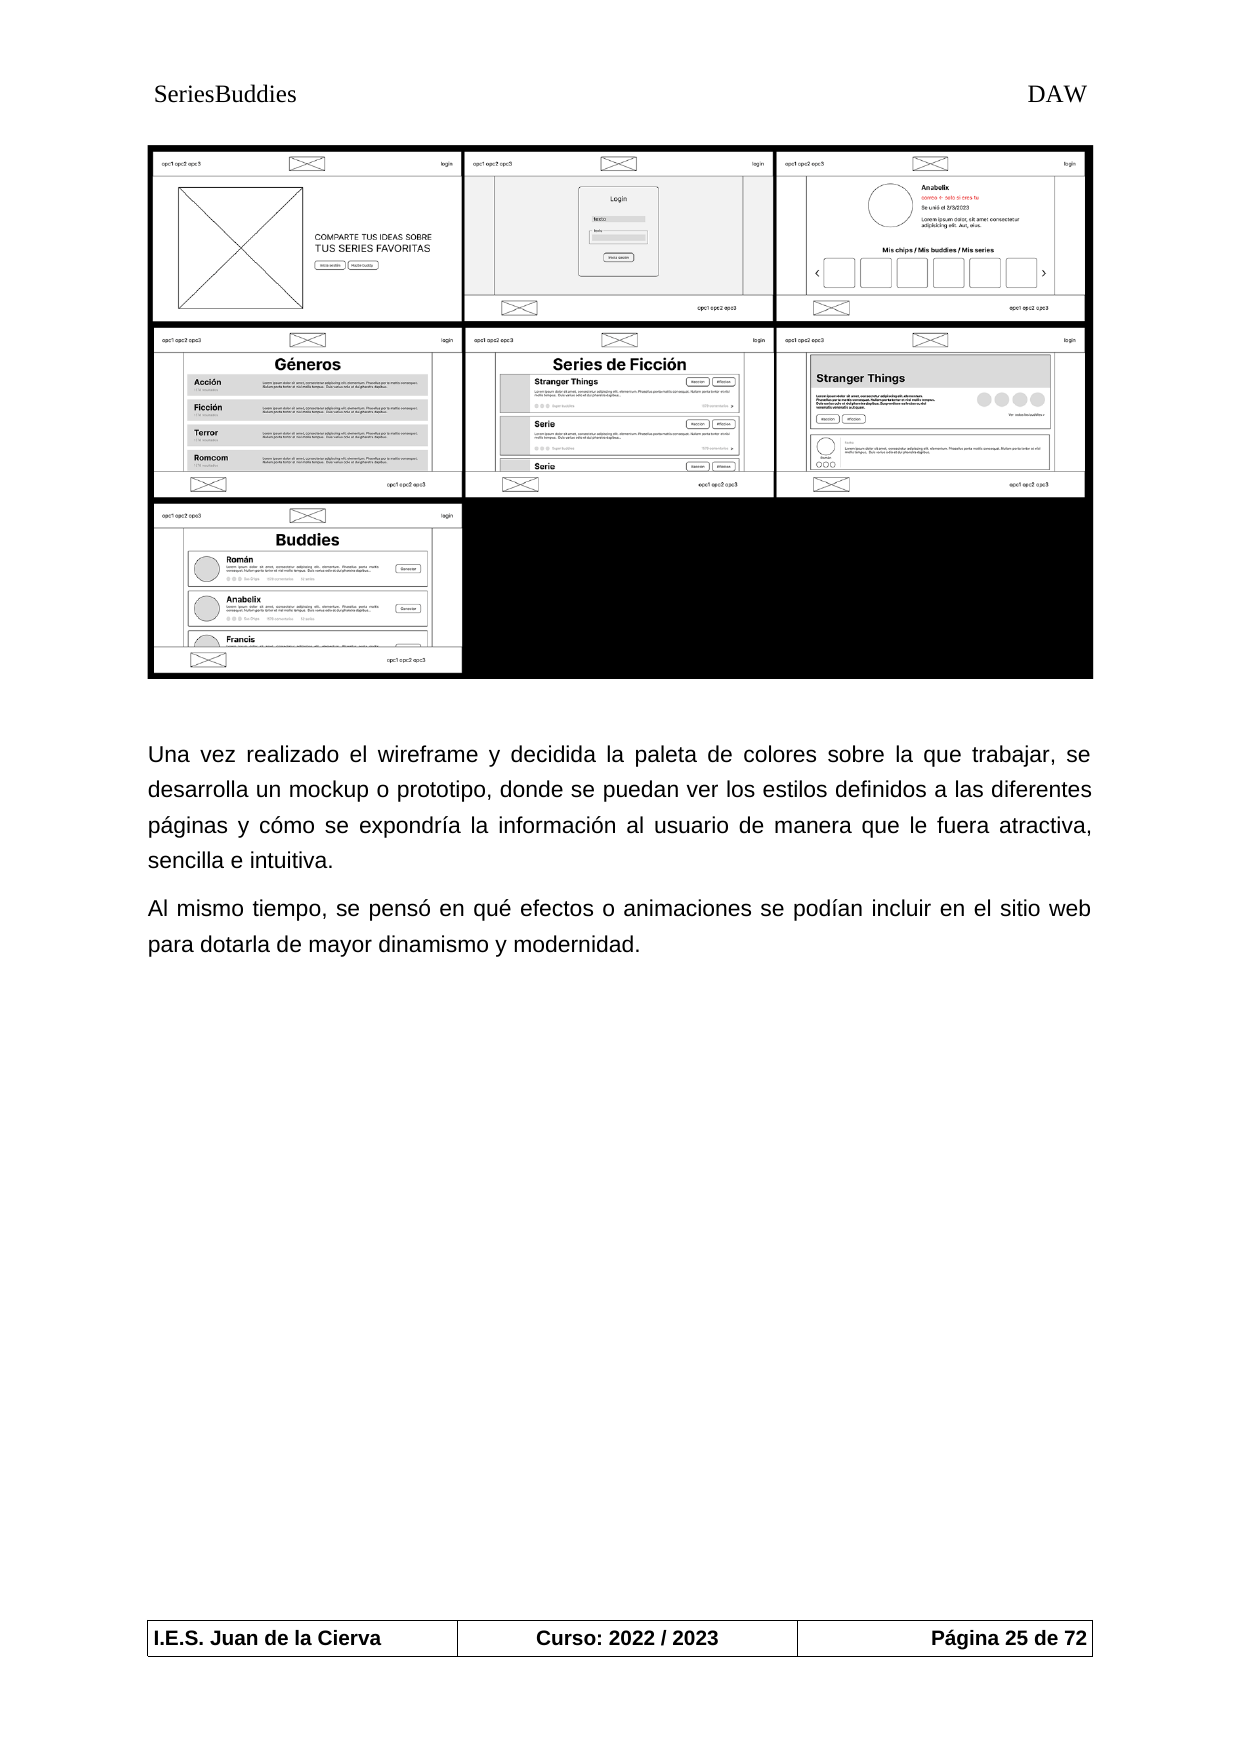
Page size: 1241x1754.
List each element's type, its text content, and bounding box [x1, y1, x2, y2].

text Una vez realizado el wireframe y decidida la paleta de colores sobre la que trabajar, se desarrolla un mockup o prototipo, donde se puedan ver los estilos definidos a las diferentes páginas y cómo se expondría la información al usuario de manera que le fuera atractiva, sencilla e intuitiva. [148, 741, 1093, 874]
picture [147, 142, 1099, 681]
text Al mismo tiempo, se pensó en qué efectos o animaciones se podían incluir en el sitio web para dotarla de mayor dinamismo y modernidad. [148, 895, 1093, 957]
